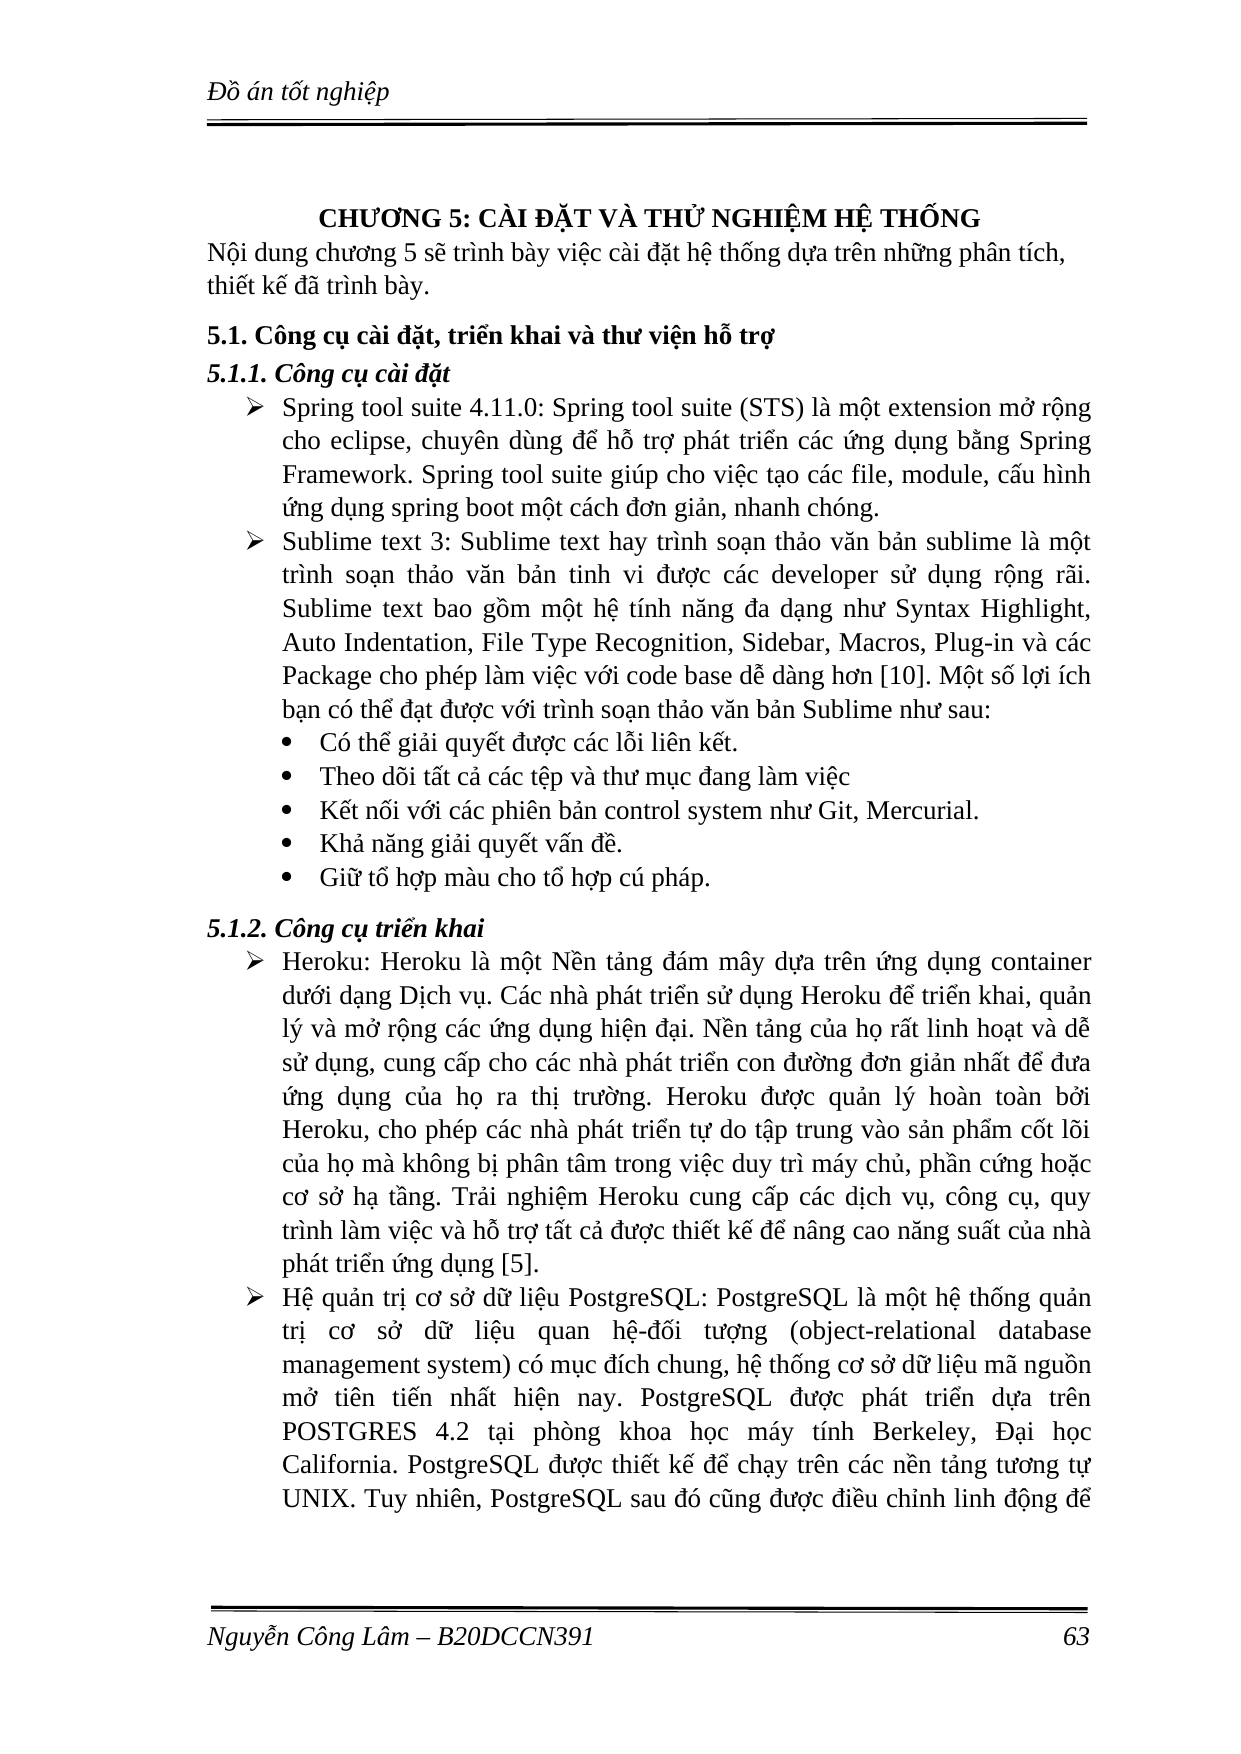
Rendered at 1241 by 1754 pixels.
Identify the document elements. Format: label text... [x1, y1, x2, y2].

subtitle 5.1.1. Công cụ cài đặt [207, 357, 1092, 388]
list Khả năng giải quyết vấn đề. [282, 828, 1092, 859]
list Heroku: Heroku là một Nền tảng đám mây dựa trên ứng dụng container dưới dạng Dịch vụ. Các nhà phát triển sử dụng Heroku để triển khai, quản lý và mở rộng các ứng dụng hiện đại. Nền tảng của họ rất linh hoạt và dễ sử dụng, cung cấp cho các nhà phát triển con đường đơn giản nhất để đưa ứng dụng của họ ra thị trường. Heroku được quản lý hoàn toàn bởi Heroku, cho phép các nhà phát triển tự do tập trung vào sản phẩm cốt lõi của họ mà không bị phân tâm trong việc duy trì máy chủ, phần cứng hoặc cơ sở hạ tầng. Trải nghiệm Heroku cung cấp các dịch vụ, công cụ, quy trình làm việc và hỗ trợ tất cả được thiết kế để nâng cao năng suất của nhà phát triển ứng dụng [5]. [244, 945, 1092, 1278]
subtitle 5.1.2. Công cụ triển khai [207, 912, 1092, 943]
list Giữ tổ hợp màu cho tổ hợp cú pháp. [282, 861, 1092, 893]
list Theo dõi tất cả các tệp và thư mục đang làm việc [282, 760, 1092, 791]
list Kết nối với các phiên bản control system như Git, Mercurial. [282, 794, 1092, 825]
list Có thể giải quyết được các lỗi liên kết. [282, 726, 1092, 758]
subtitle 5.1. Công cụ cài đặt, triển khai và thư viện hỗ trợ [207, 319, 1092, 351]
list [244, 1281, 1092, 1513]
list Spring tool suite 4.11.0: Spring tool suite (STS) là một extension mở rộng cho eclipse, chuyên dùng để hỗ trợ phát triển các ứng dụng bằng Spring Framework. Spring tool suite giúp cho việc tạo các file, module, cấu hình ứng dụng spring boot một cách đơn giản, nhanh chóng. [244, 391, 1092, 523]
text Nội dung chương 5 sẽ trình bày việc cài đặt hệ thống dựa trên những phân tích, thiết kế đã trình bày. [207, 236, 1092, 300]
subtitle CHƯƠNG 5: CÀI ĐẶT VÀ THỬ NGHIỆM HỆ THỐNG [207, 202, 1092, 233]
list Sublime text 3: Sublime text hay trình soạn thảo văn bản sublime là một trình soạn thảo văn bản tinh vi được các developer sử dụng rộng rãi. Sublime text bao gồm một hệ tính năng đa dạng như Syntax Highlight, Auto Indentation, File Type Recognition, Sidebar, Macros, Plug-in và các Package cho phép làm việc với code base dễ dàng hơn [10]. Một số lợi ích bạn có thể đạt được với trình soạn thảo văn bản Sublime như sau: [244, 525, 1092, 724]
